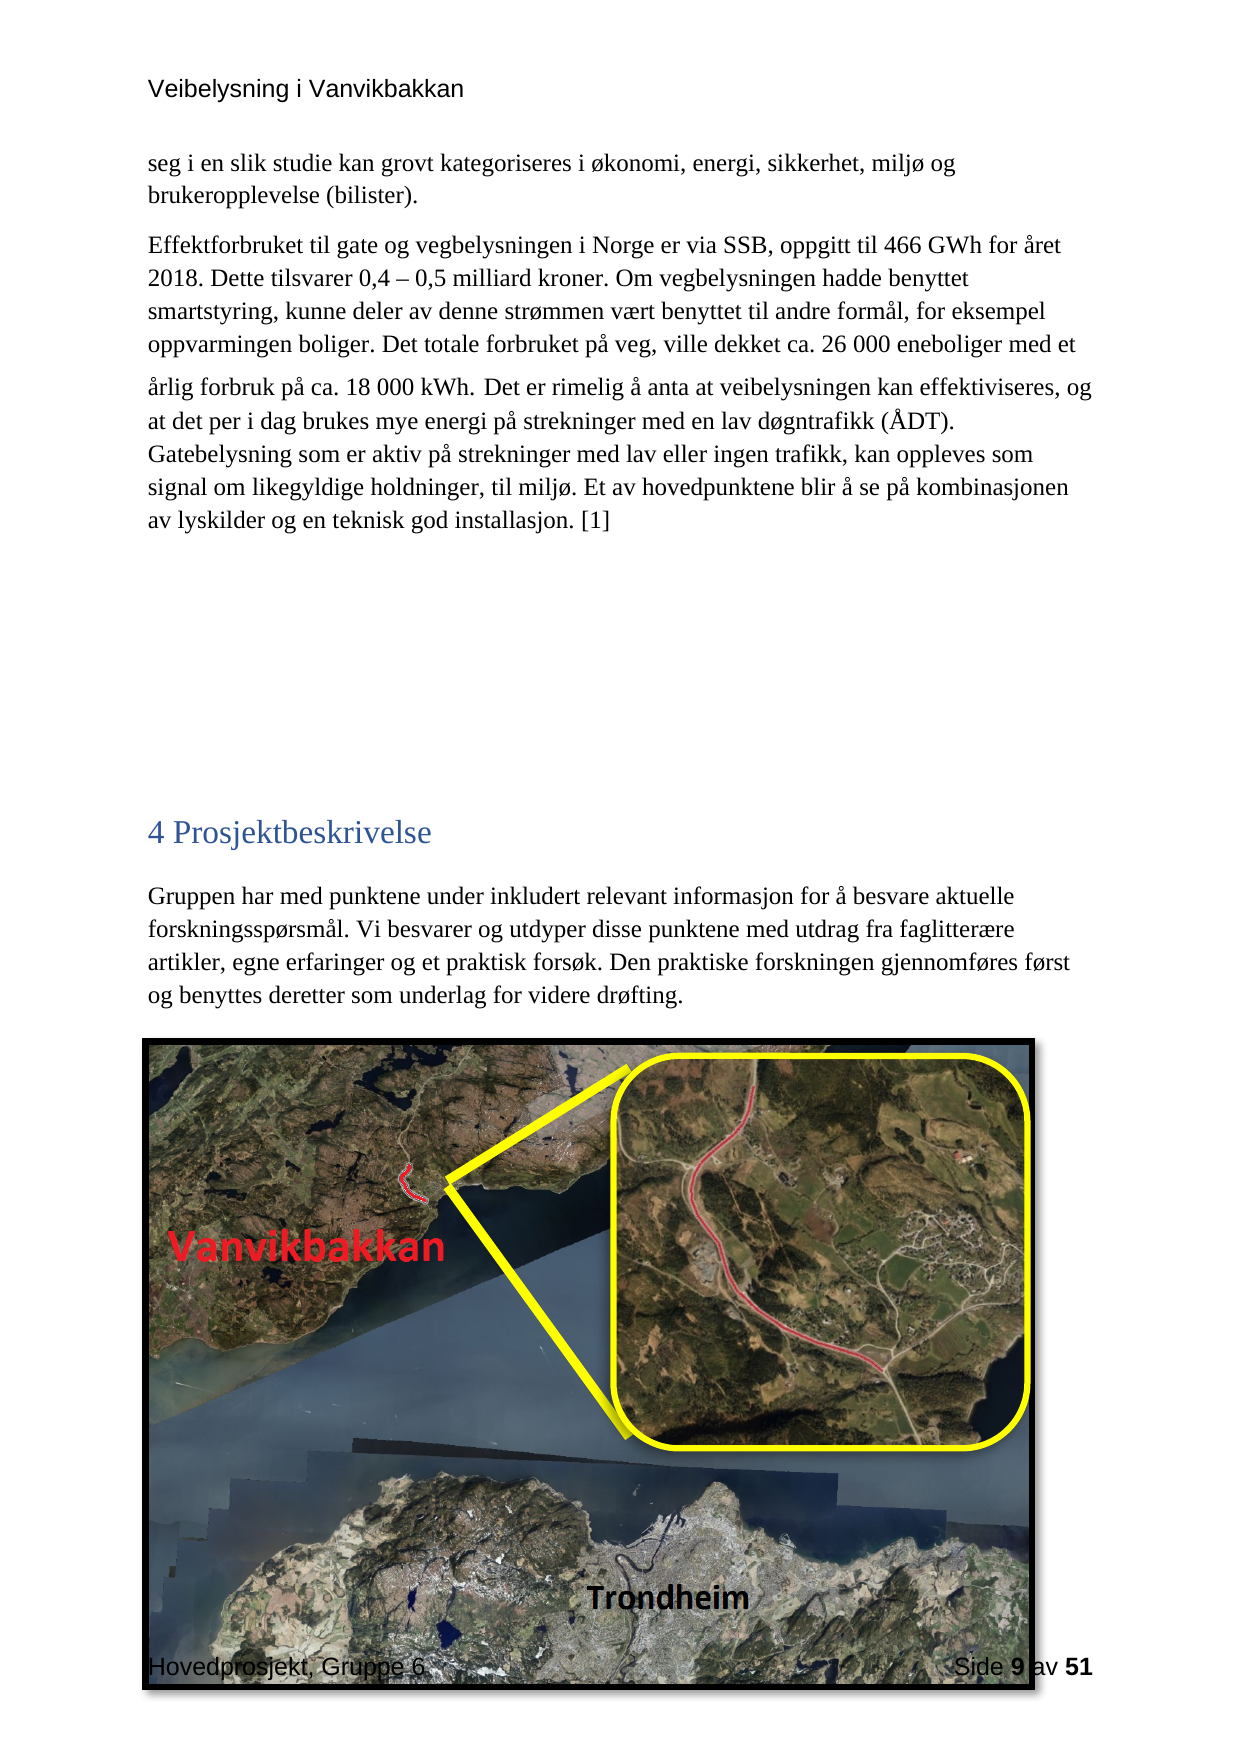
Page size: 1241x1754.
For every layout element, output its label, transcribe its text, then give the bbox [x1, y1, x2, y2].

subtitle 4 Prosjektbeskrivelse [148, 812, 1093, 850]
picture [453, 1076, 626, 1405]
picture [617, 1059, 1024, 1445]
picture [149, 1045, 1029, 1684]
text Effektforbruket til gate og vegbelysningen i Norge er via SSB, oppgitt til 466 GWh for året 2018. Dette tilsvarer 0,4 – 0,5 milliard kroner. Om vegbelysningen hadde benyttet smartstyring, kunne deler av denne strømmen vært benyttet til andre formål, for eksempel oppvarmingen boliger. Det totale forbruket på veg, ville dekket ca. 26 000 eneboliger med et årlig forbruk på ca. 18 000 kWh. Det er rimelig å anta at veibelysningen kan effektiviseres, og at det per i dag brukes mye energi på strekninger med en lav døgntrafikk (ÅDT). Gatebelysning som er aktiv på strekninger med lav eller ingen trafikk, kan oppleves som signal om likegyldige holdninger, til miljø. Et av hovedpunktene blir å se på kombinasjonen av lyskilder og en teknisk god installasjon. [148, 230, 1093, 534]
text Gruppen har med punktene under inkludert relevant informasjon for å besvare aktuelle forskningsspørsmål. Vi besvarer og utdyper disse punktene med utdrag fra faglitterære artikler, egne erfaringer og et praktisk forsøk. Den praktiske forskningen gjennomføres først og benyttes deretter som underlag for videre drøfting. [148, 881, 1093, 1009]
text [148, 148, 1093, 209]
